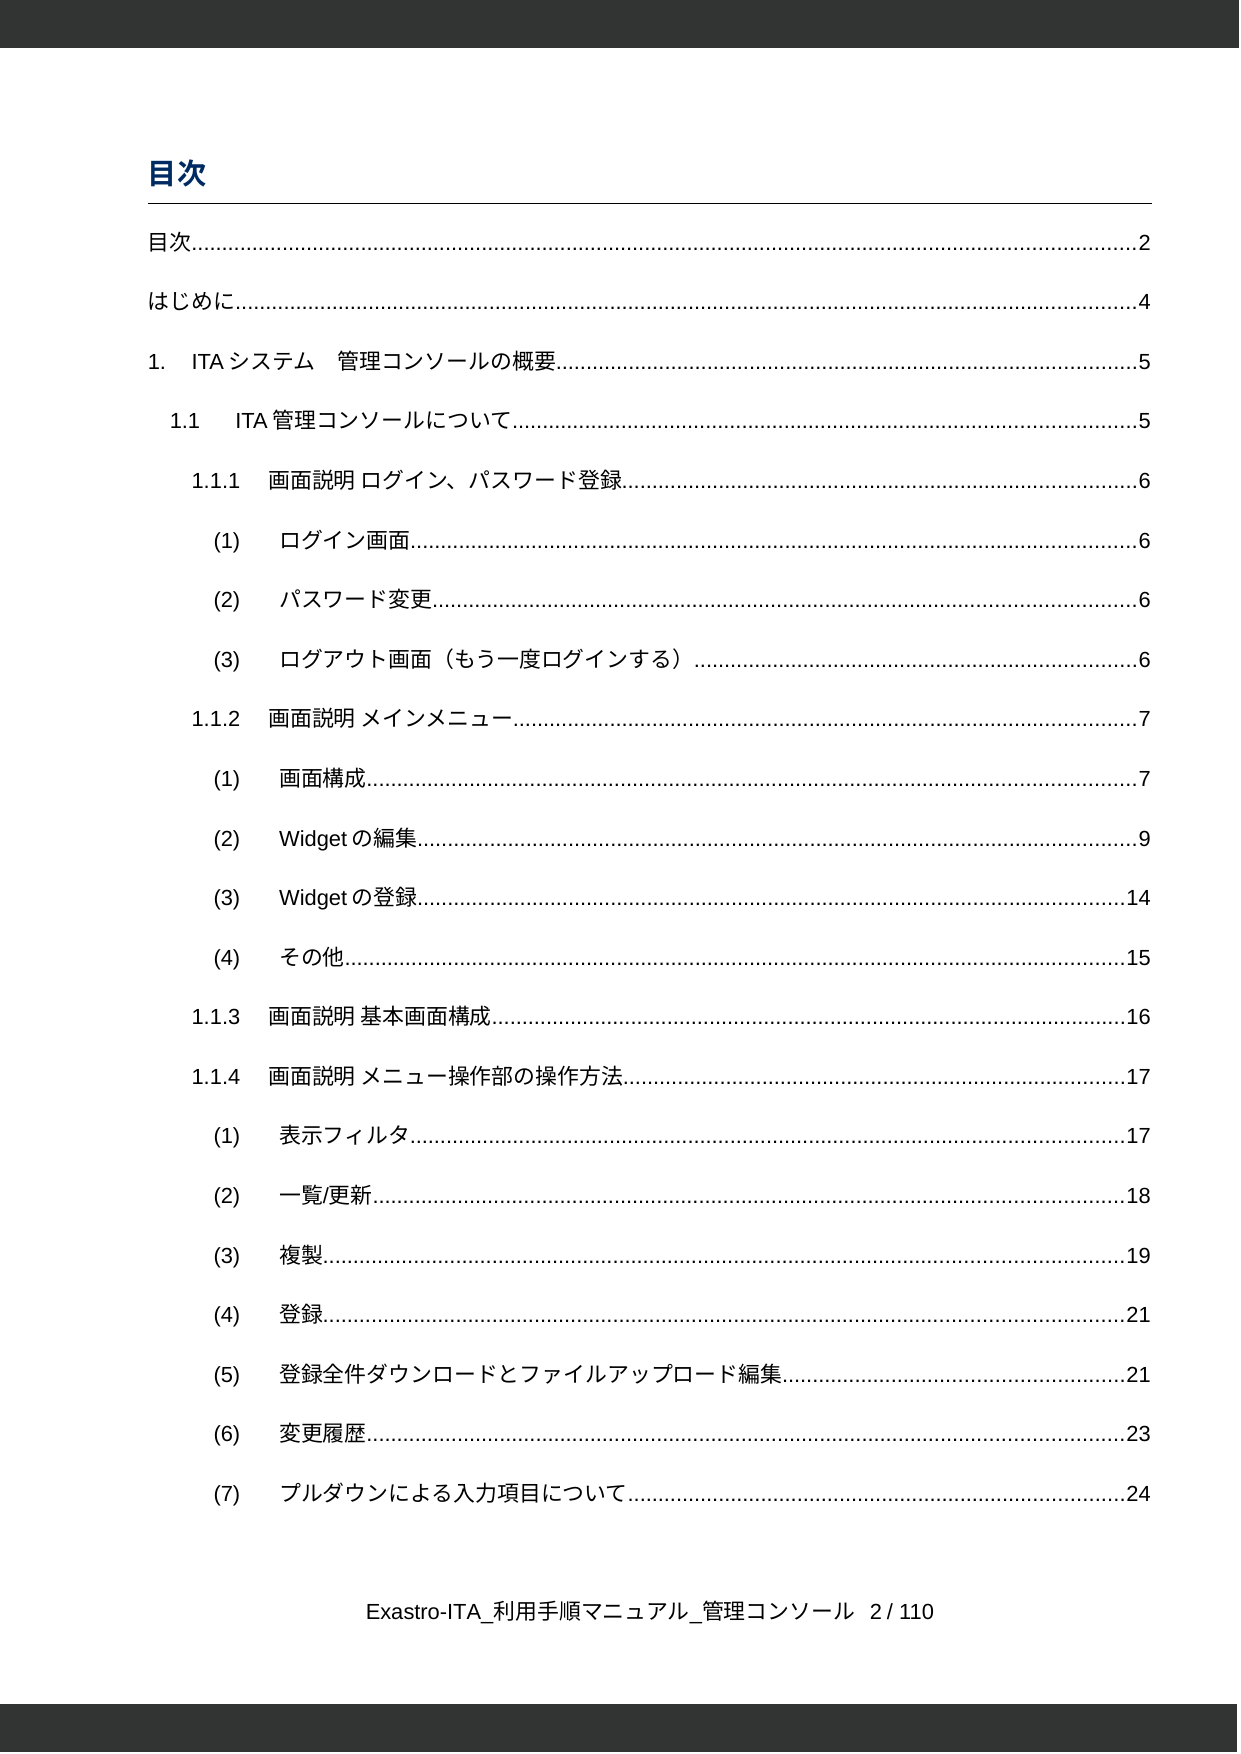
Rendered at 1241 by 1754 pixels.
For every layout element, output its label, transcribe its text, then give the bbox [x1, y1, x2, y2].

text (2) パスワード変更 6 [213, 568, 1152, 628]
text 1.1.1 画面説明 ログイン、パスワード登録 6 [191, 449, 1152, 509]
text (2) 一覧/更新 18 [213, 1164, 1152, 1224]
text (5) 登録全件ダウンロードとファイルアップロード編集 21 [213, 1343, 1152, 1402]
text 1.1.2 画面説明 メインメニュー 7 [191, 687, 1152, 747]
text (1) 表示フィルタ 17 [213, 1104, 1152, 1164]
text (1) ログイン画面 6 [213, 509, 1152, 568]
text (3) Widgetの登録 14 [213, 866, 1152, 926]
text 1. ITAシステム 管理コンソールの概要 5 [148, 330, 1152, 389]
text 目次 2 [148, 211, 1152, 270]
text (2) Widgetの編集 9 [213, 807, 1152, 866]
text 1.1 ITA管理コンソールについて 5 [169, 389, 1152, 449]
text (4) その他 15 [213, 926, 1152, 985]
text (7) プルダウンによる入力項目について 24 [213, 1462, 1152, 1522]
text (4) 登録 21 [213, 1283, 1152, 1343]
picture [0, 1704, 1237, 1752]
picture [0, 0, 1239, 48]
text (6) 変更履歴 23 [213, 1402, 1152, 1462]
text 1.1.3 画面説明 基本画面構成 16 [191, 985, 1152, 1045]
text はじめに 4 [148, 270, 1152, 330]
text (1) 画面構成 7 [213, 747, 1152, 807]
text (3) 複製 19 [213, 1224, 1152, 1283]
text 1.1.4 画面説明 メニュー操作部の操作方法 17 [191, 1045, 1152, 1104]
text (3) ログアウト画面（もう一度ログインする） 6 [213, 628, 1152, 687]
